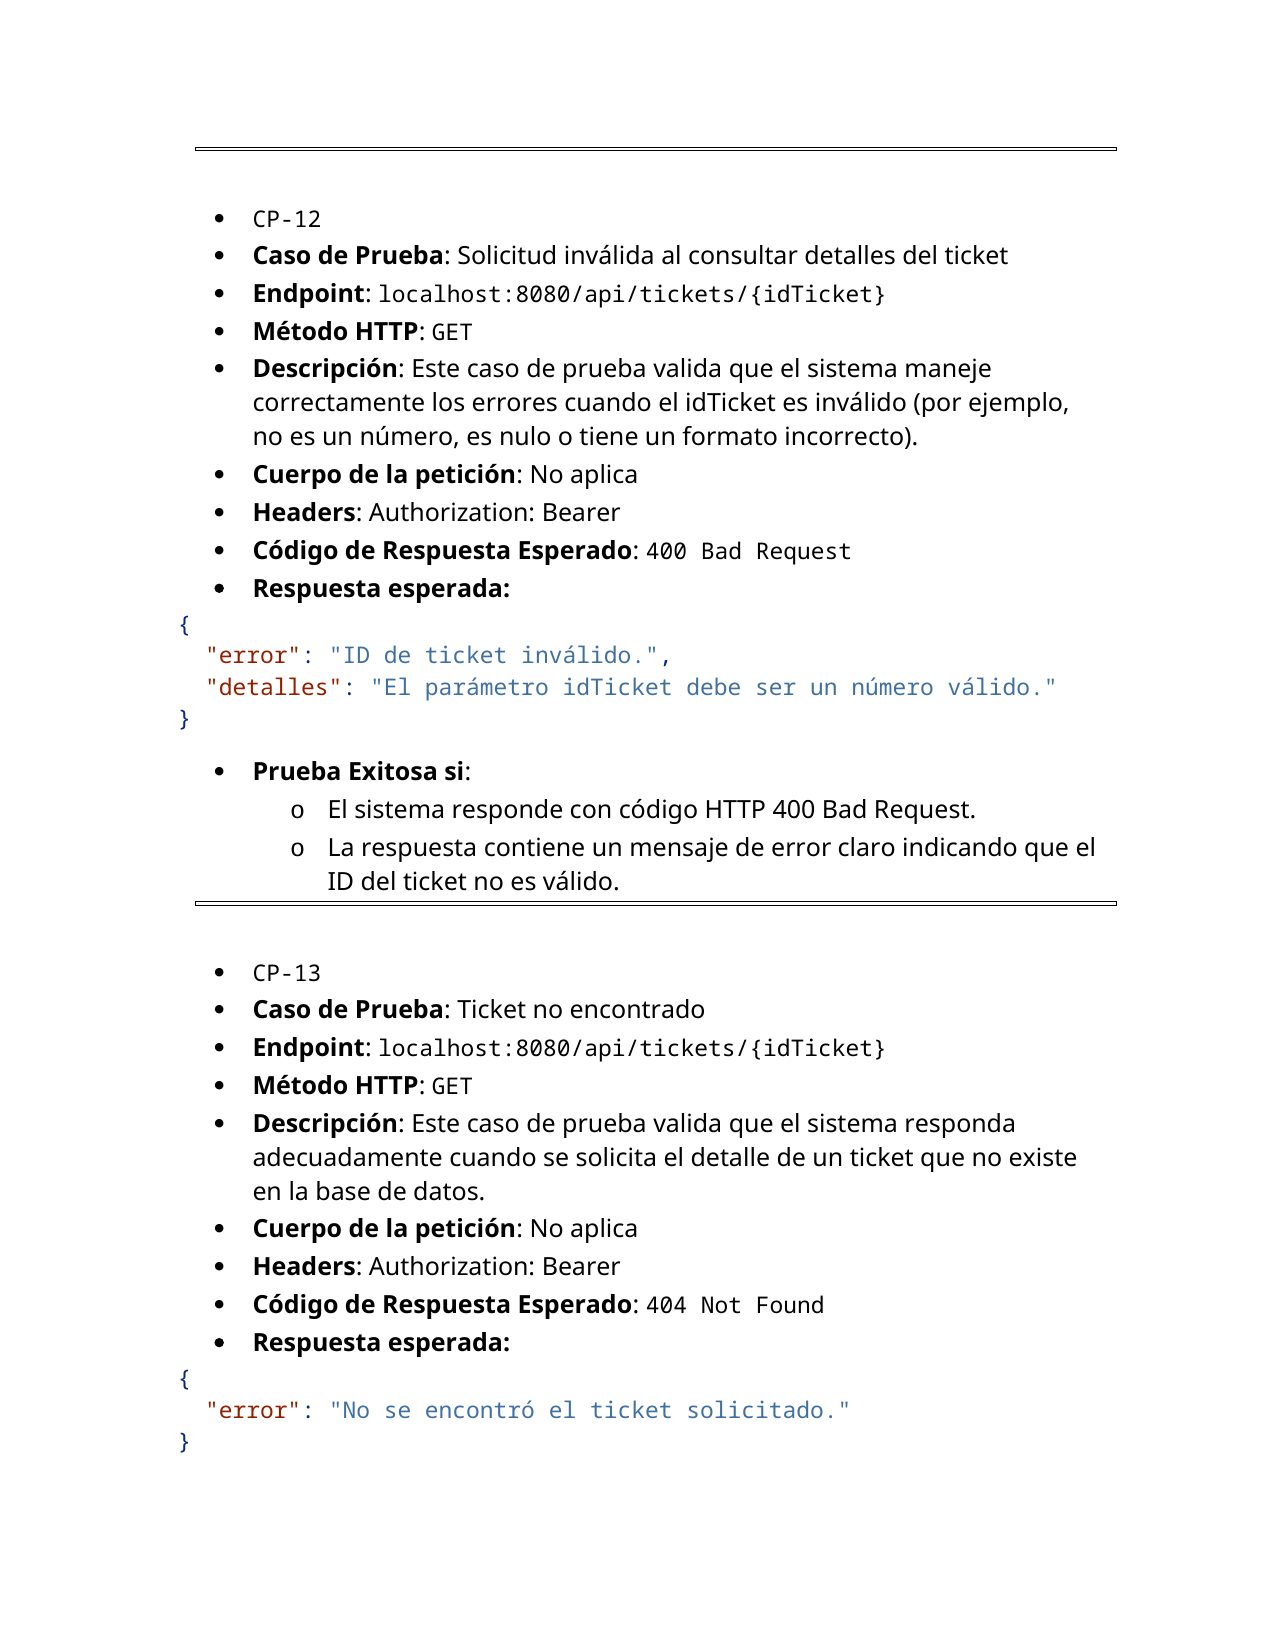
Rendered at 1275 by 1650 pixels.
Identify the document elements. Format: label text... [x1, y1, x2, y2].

list Endpoint: localhost:8080/api/tickets/{idTicket} [215, 275, 1098, 309]
list Método HTTP: GET [215, 1067, 1098, 1101]
text { "error": "No se encontró el ticket solicitado." } [177, 1362, 1098, 1456]
list Código de Respuesta Esperado: 404 Not Found [215, 1287, 1098, 1321]
list Cuerpo de la petición: No aplica [215, 1211, 1098, 1245]
list Caso de Prueba: Ticket no encontrado [215, 992, 1098, 1026]
list La respuesta contiene un mensaje de error claro indicando que el ID del ticket no es válido. [290, 830, 1098, 898]
list CP-12 [215, 202, 1098, 234]
list Headers: Authorization: Bearer [215, 1249, 1098, 1283]
list Endpoint: localhost:8080/api/tickets/{idTicket} [215, 1029, 1098, 1064]
list Descripción: Este caso de prueba valida que el sistema maneje correctamente los errores cuando el idTicket es inválido (por ejemplo, no es un número, es nulo o tiene un formato incorrecto). [215, 351, 1098, 453]
list CP-13 [215, 957, 1098, 988]
list Headers: Authorization: Bearer [215, 495, 1098, 529]
list El sistema responde con código HTTP 400 Bad Request. [290, 792, 1098, 826]
list Respuesta esperada: [215, 570, 1098, 604]
list Descripción: Este caso de prueba valida que el sistema responda adecuadamente cuando se solicita el detalle de un ticket que no existe en la base de datos. [215, 1105, 1098, 1207]
text { "error": "ID de ticket inválido.", "detalles": "El parámetro idTicket debe ser un número válido." } [177, 608, 1098, 733]
list Caso de Prueba: Solicitud inválida al consultar detalles del ticket [215, 237, 1098, 272]
list Cuerpo de la petición: No aplica [215, 457, 1098, 491]
list Prueba Exitosa si: [215, 754, 1098, 788]
list Método HTTP: GET [215, 313, 1098, 347]
list Código de Respuesta Esperado: 400 Bad Request [215, 532, 1098, 567]
list Respuesta esperada: [215, 1324, 1098, 1359]
